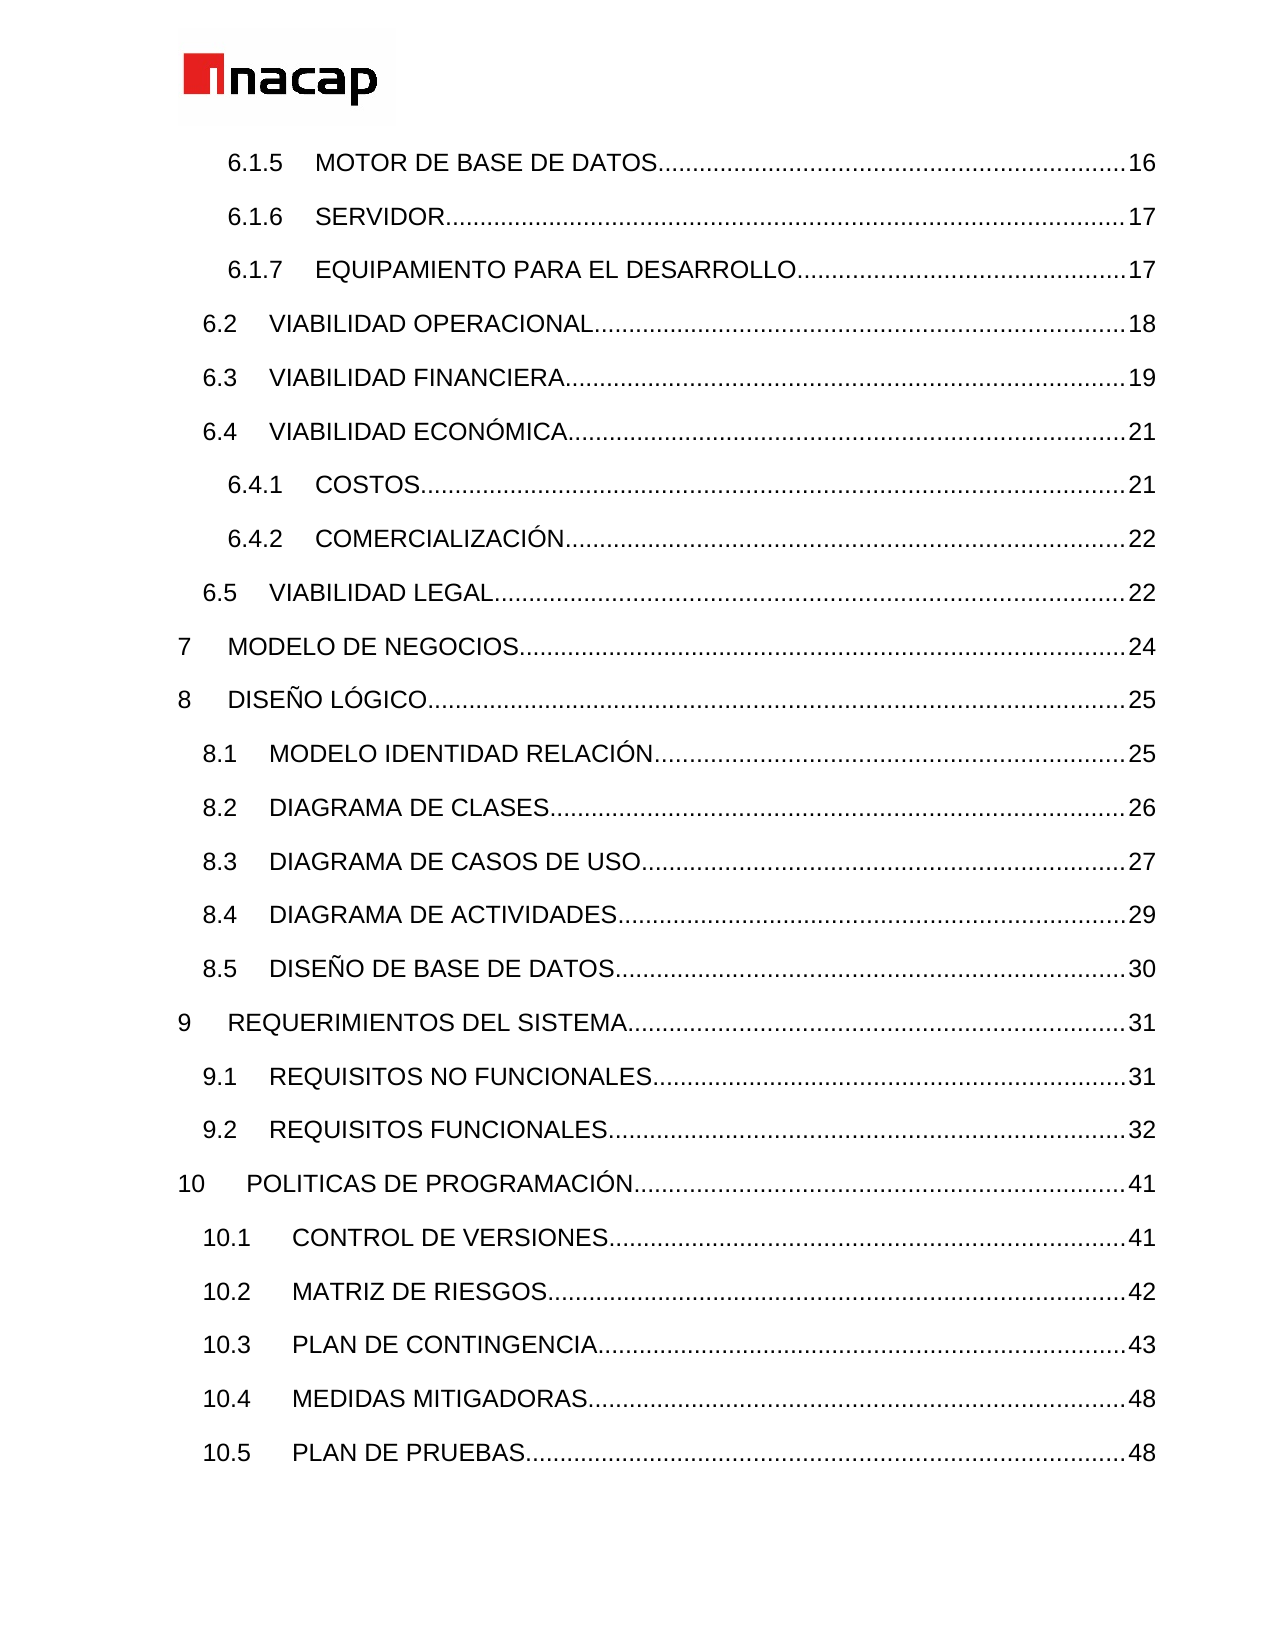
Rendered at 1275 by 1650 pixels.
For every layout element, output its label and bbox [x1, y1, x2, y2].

picture [177, 28, 400, 130]
